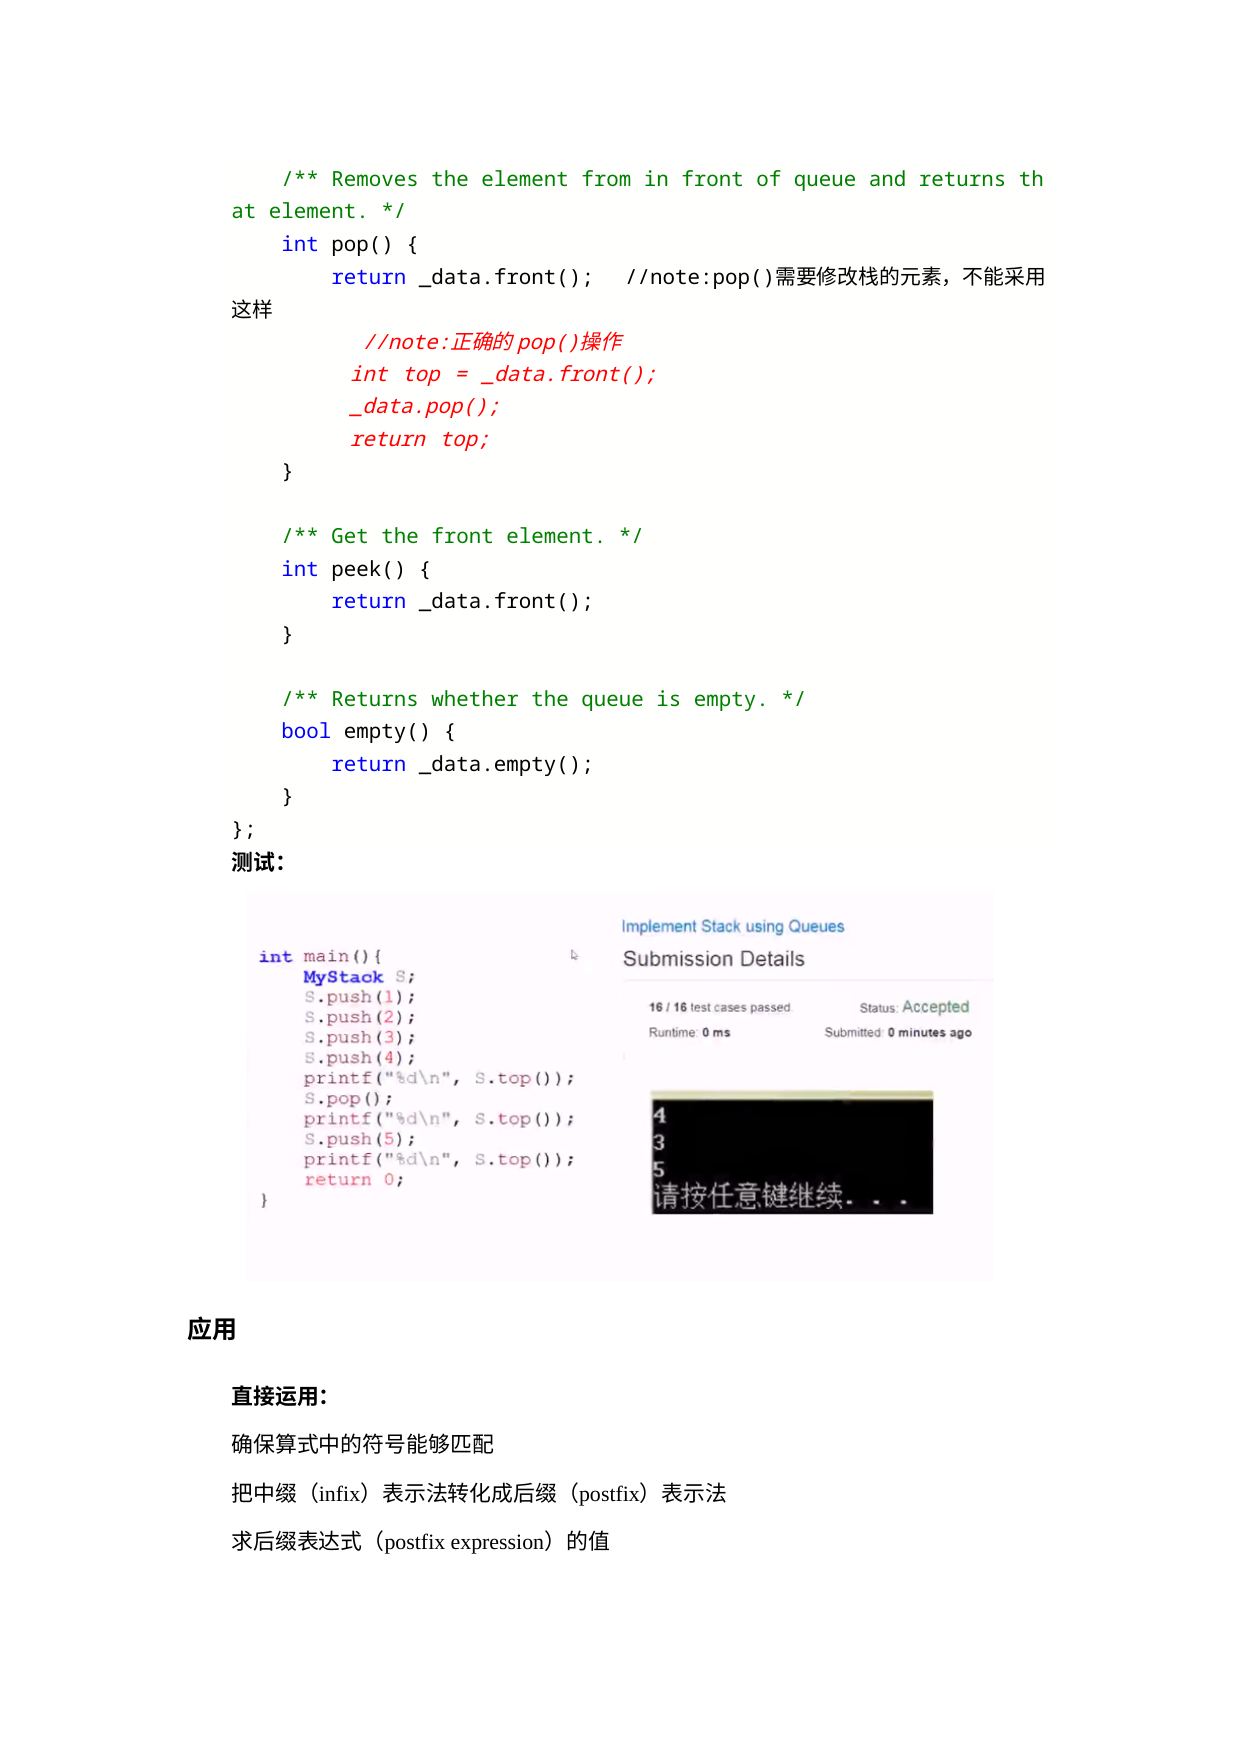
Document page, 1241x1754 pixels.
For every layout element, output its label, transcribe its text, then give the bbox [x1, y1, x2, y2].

text bool empty() { [231, 714, 1053, 747]
text int top = _data.front(); [231, 357, 1053, 389]
text int peek() { [231, 552, 1053, 584]
text } [231, 617, 1053, 649]
text 把中缀（infix）表示法转化成后缀（postfix）表示法 [187, 1475, 1053, 1508]
text return _data.front(); [231, 584, 1053, 617]
subtitle 应用 [187, 1295, 1053, 1360]
text int pop() { [231, 227, 1053, 259]
text _data.pop(); [231, 389, 1053, 422]
text 测试： [187, 844, 1053, 877]
text 直接运用： [187, 1378, 1053, 1411]
picture [246, 892, 994, 1282]
text return top; [231, 422, 1053, 454]
text } [231, 779, 1053, 812]
text 确保算式中的符号能够匹配 [187, 1427, 1053, 1459]
text /** Returns whether the queue is empty. */ [231, 682, 1053, 714]
text /** Removes the element from in front of queue and returns that element. */ [231, 162, 1053, 227]
text }; [231, 812, 1053, 844]
text /** Get the front element. */ [231, 519, 1053, 552]
text return _data.front(); //note:pop()需要修改栈的元素，不能采用这样 [231, 259, 1053, 324]
text } [231, 454, 1053, 487]
text return _data.empty(); [231, 747, 1053, 779]
text 求后缀表达式（postfix expression）的值 [187, 1523, 1053, 1556]
text //note:正确的pop()操作 [231, 324, 1053, 357]
